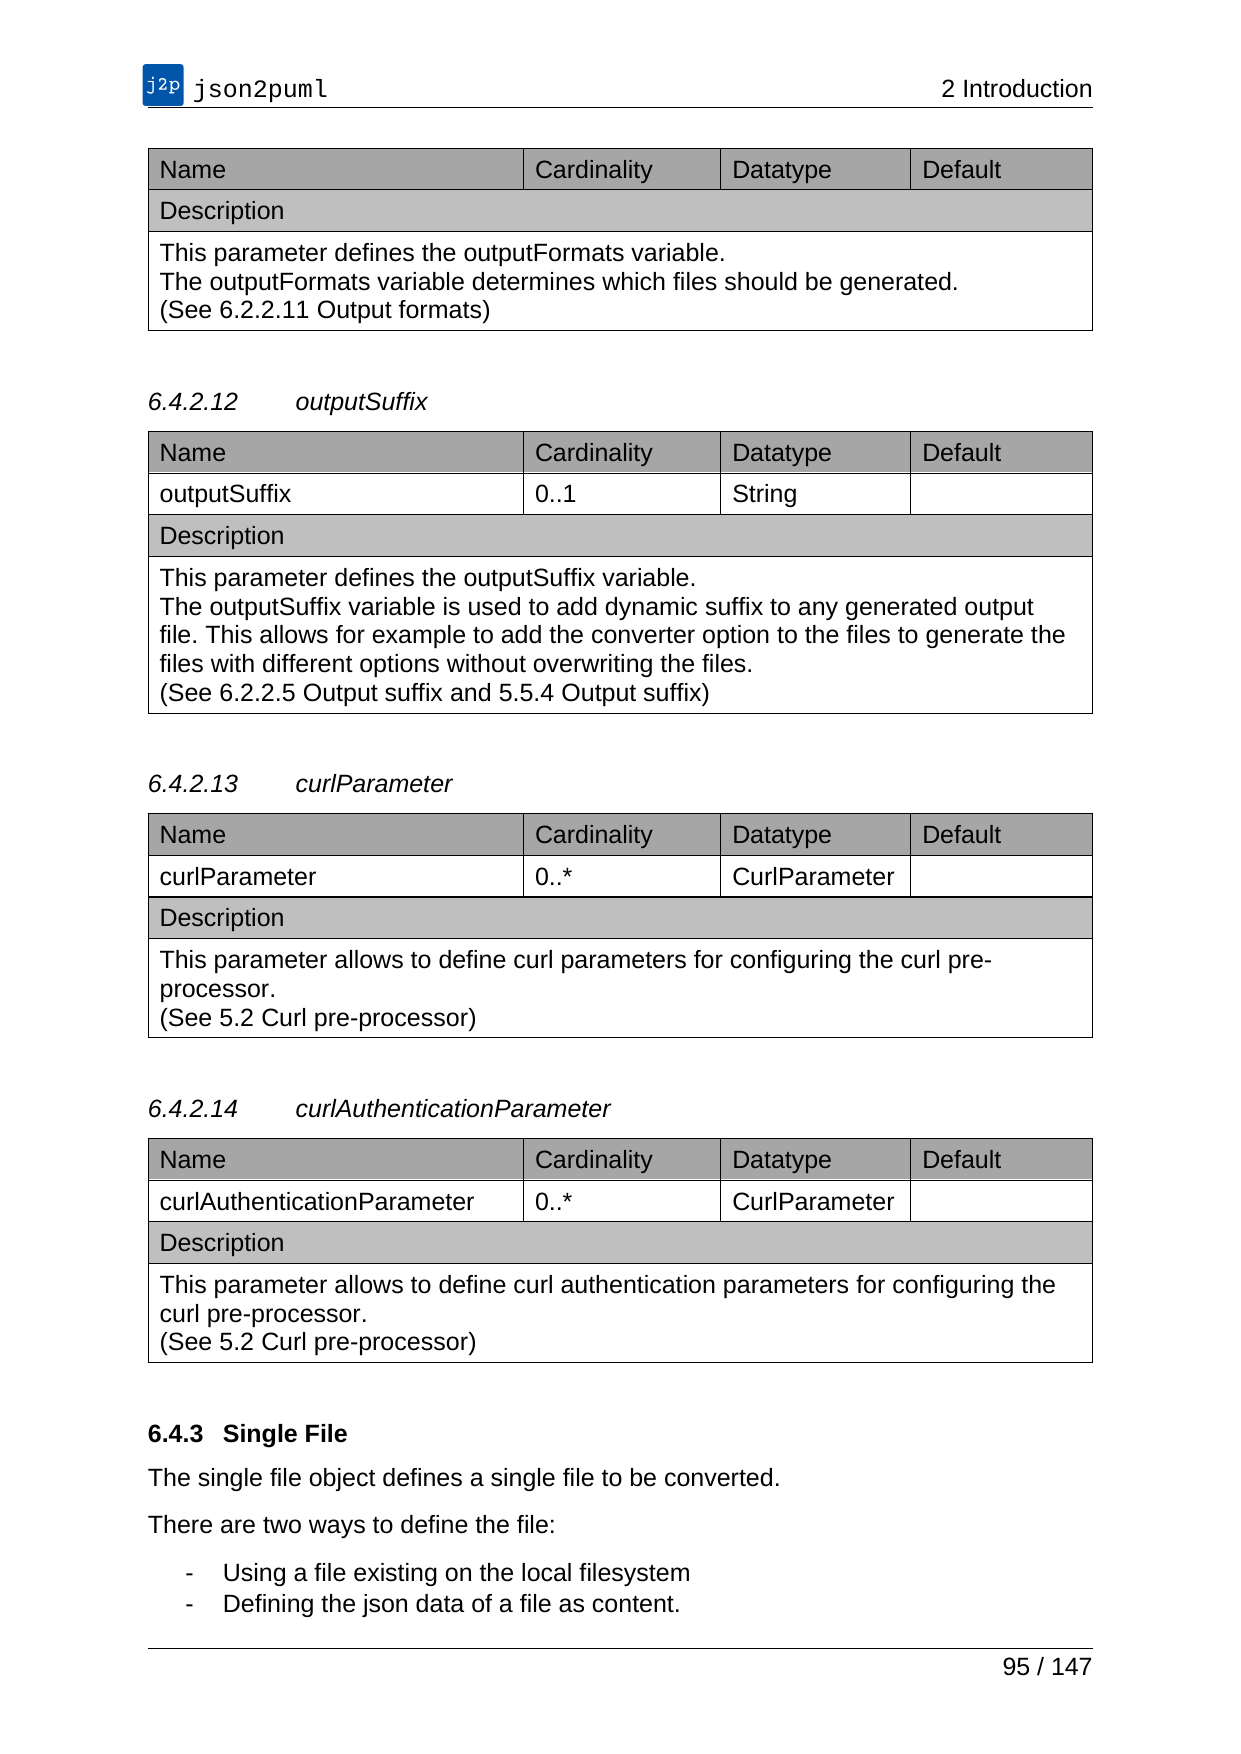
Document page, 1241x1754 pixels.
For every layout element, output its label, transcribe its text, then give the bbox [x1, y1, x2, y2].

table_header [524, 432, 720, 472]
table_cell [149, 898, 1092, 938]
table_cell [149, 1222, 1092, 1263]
subtitle curlAuthenticationParameter [148, 1094, 1093, 1123]
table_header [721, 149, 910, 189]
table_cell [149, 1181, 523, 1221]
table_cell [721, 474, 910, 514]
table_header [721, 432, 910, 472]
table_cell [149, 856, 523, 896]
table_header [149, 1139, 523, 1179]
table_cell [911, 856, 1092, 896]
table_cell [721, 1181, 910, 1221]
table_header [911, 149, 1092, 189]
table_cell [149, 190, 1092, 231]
list Defining the json data of a file as content. [185, 1589, 1093, 1618]
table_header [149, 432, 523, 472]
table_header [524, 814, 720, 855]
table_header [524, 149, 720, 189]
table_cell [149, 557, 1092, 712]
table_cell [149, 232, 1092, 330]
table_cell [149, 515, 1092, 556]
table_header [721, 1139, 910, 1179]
text There are two ways to define the file: [148, 1510, 1093, 1539]
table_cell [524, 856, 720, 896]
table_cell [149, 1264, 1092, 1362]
text The single file object defines a single file to be converted. [148, 1463, 1093, 1491]
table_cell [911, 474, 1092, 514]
subtitle Single File [148, 1419, 1093, 1448]
list Using a file existing on the local filesystem [185, 1558, 1093, 1587]
subtitle outputSuffix [148, 387, 1093, 416]
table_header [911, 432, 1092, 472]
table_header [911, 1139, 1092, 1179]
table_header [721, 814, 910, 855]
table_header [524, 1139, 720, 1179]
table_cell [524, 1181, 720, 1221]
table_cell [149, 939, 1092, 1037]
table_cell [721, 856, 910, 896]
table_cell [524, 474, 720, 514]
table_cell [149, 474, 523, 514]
subtitle curlParameter [148, 769, 1093, 798]
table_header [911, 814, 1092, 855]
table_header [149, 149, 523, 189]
picture [142, 64, 184, 106]
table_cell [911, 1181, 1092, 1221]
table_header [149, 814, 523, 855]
